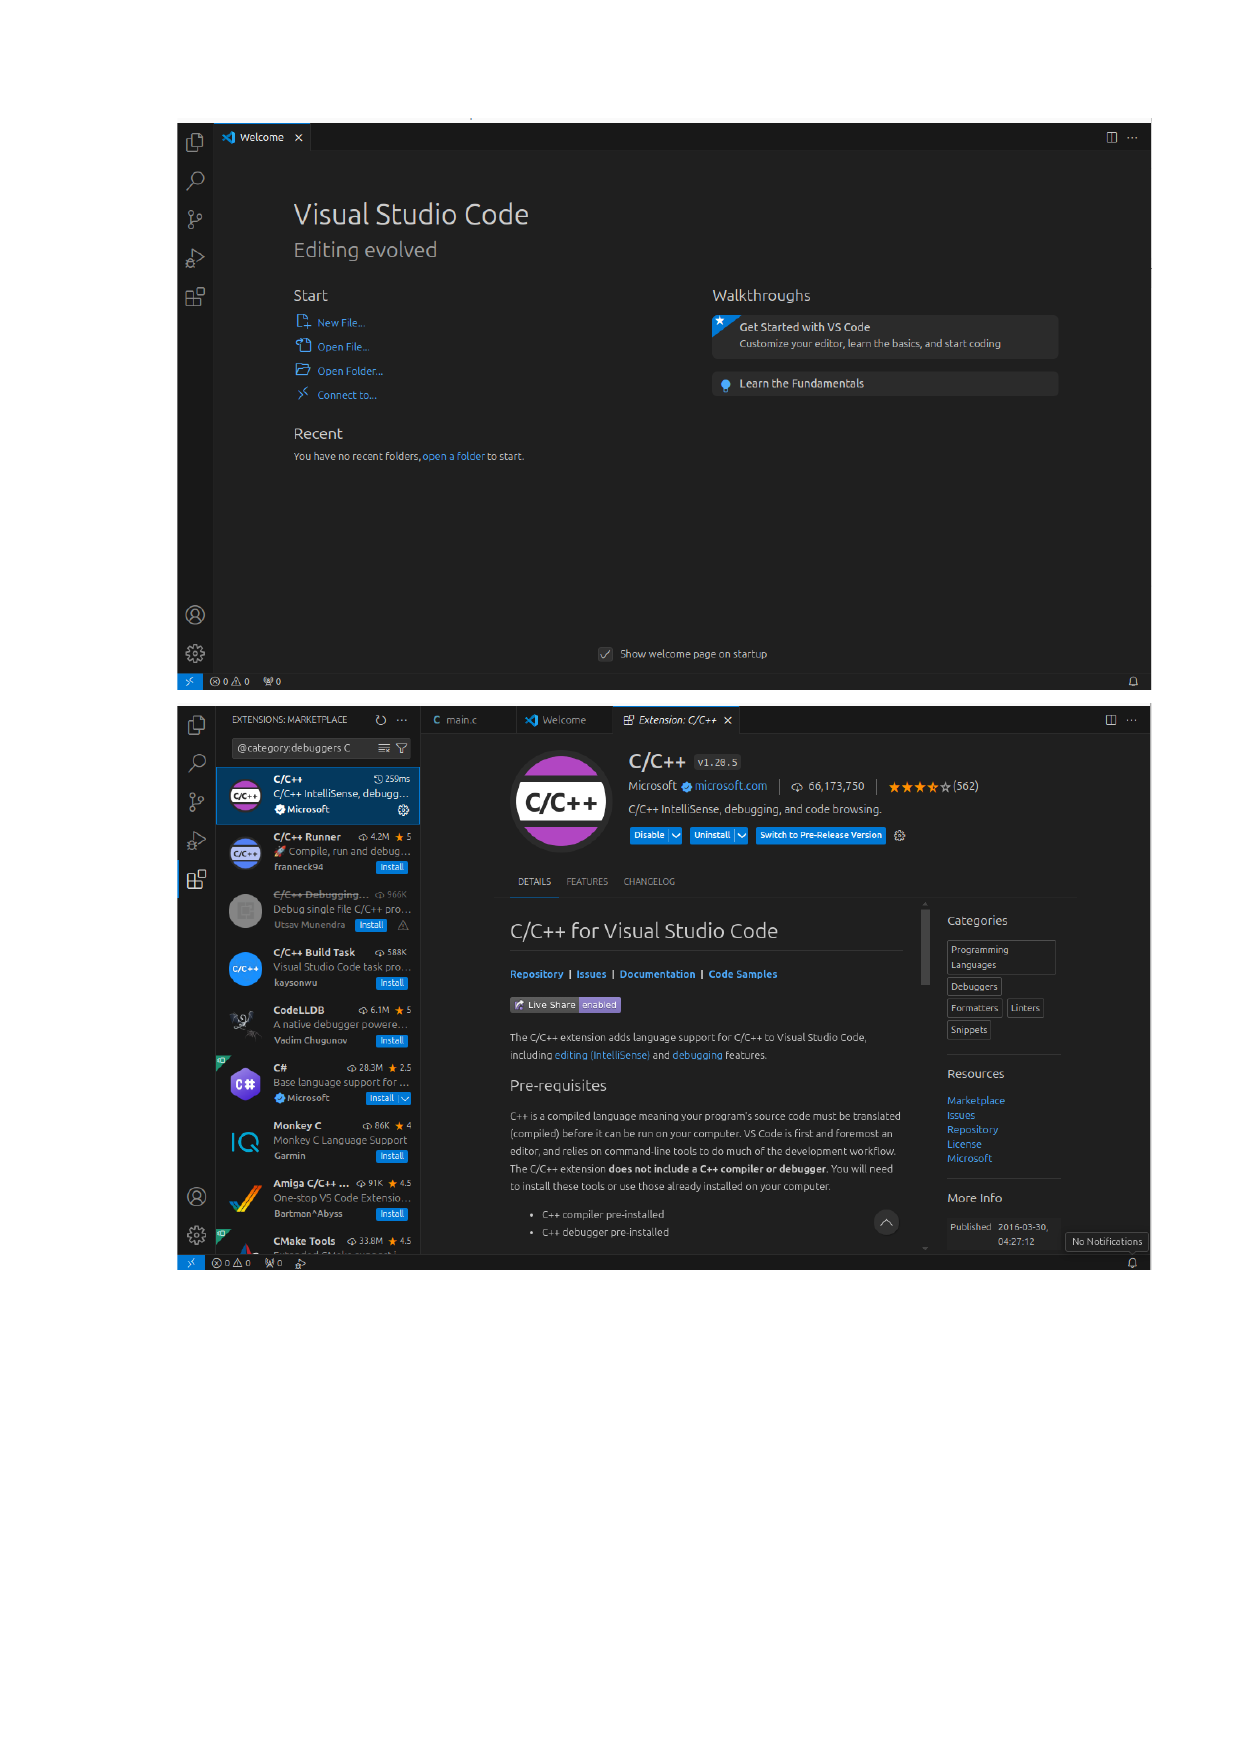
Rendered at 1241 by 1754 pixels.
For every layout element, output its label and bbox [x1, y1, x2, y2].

picture [177, 118, 1152, 690]
picture [177, 703, 1152, 1270]
